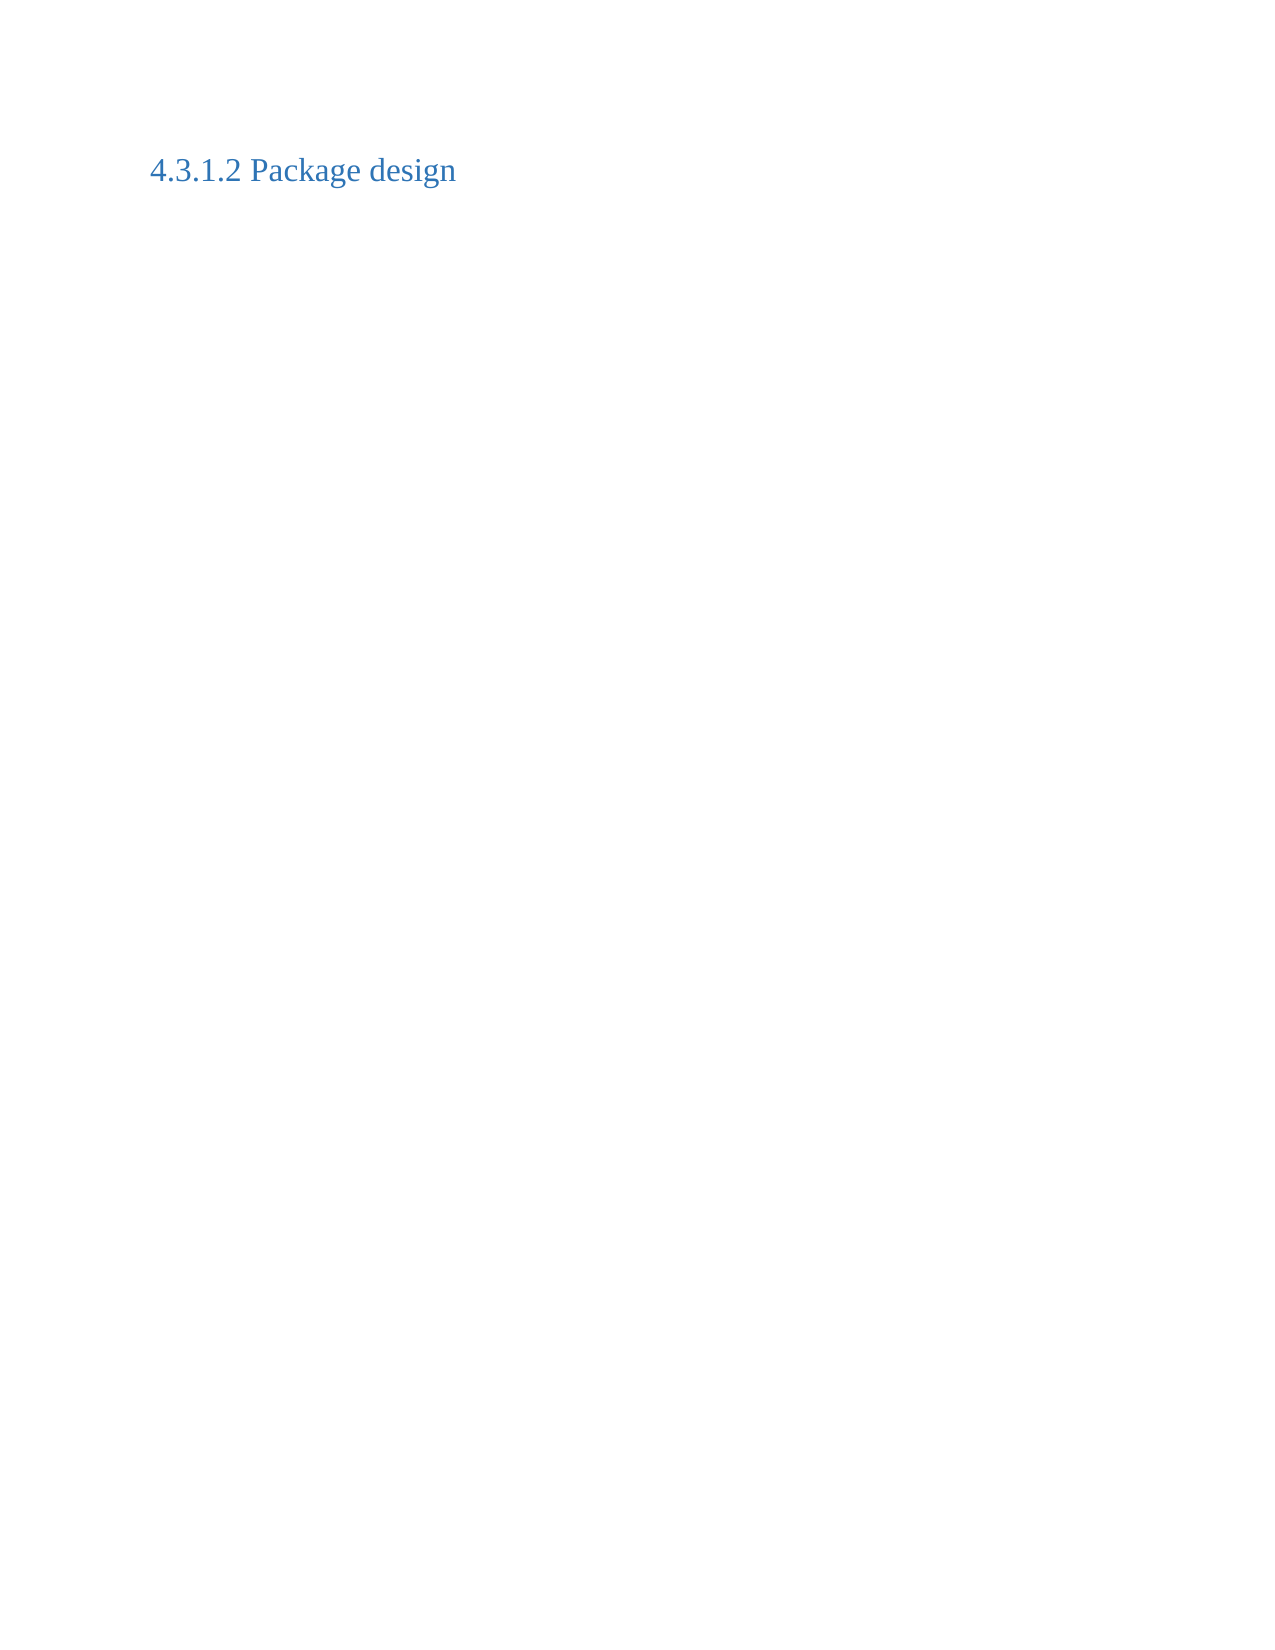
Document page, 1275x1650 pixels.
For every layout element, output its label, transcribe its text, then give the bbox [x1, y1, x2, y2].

subtitle 4.3.1.2 Package design [150, 150, 1125, 188]
